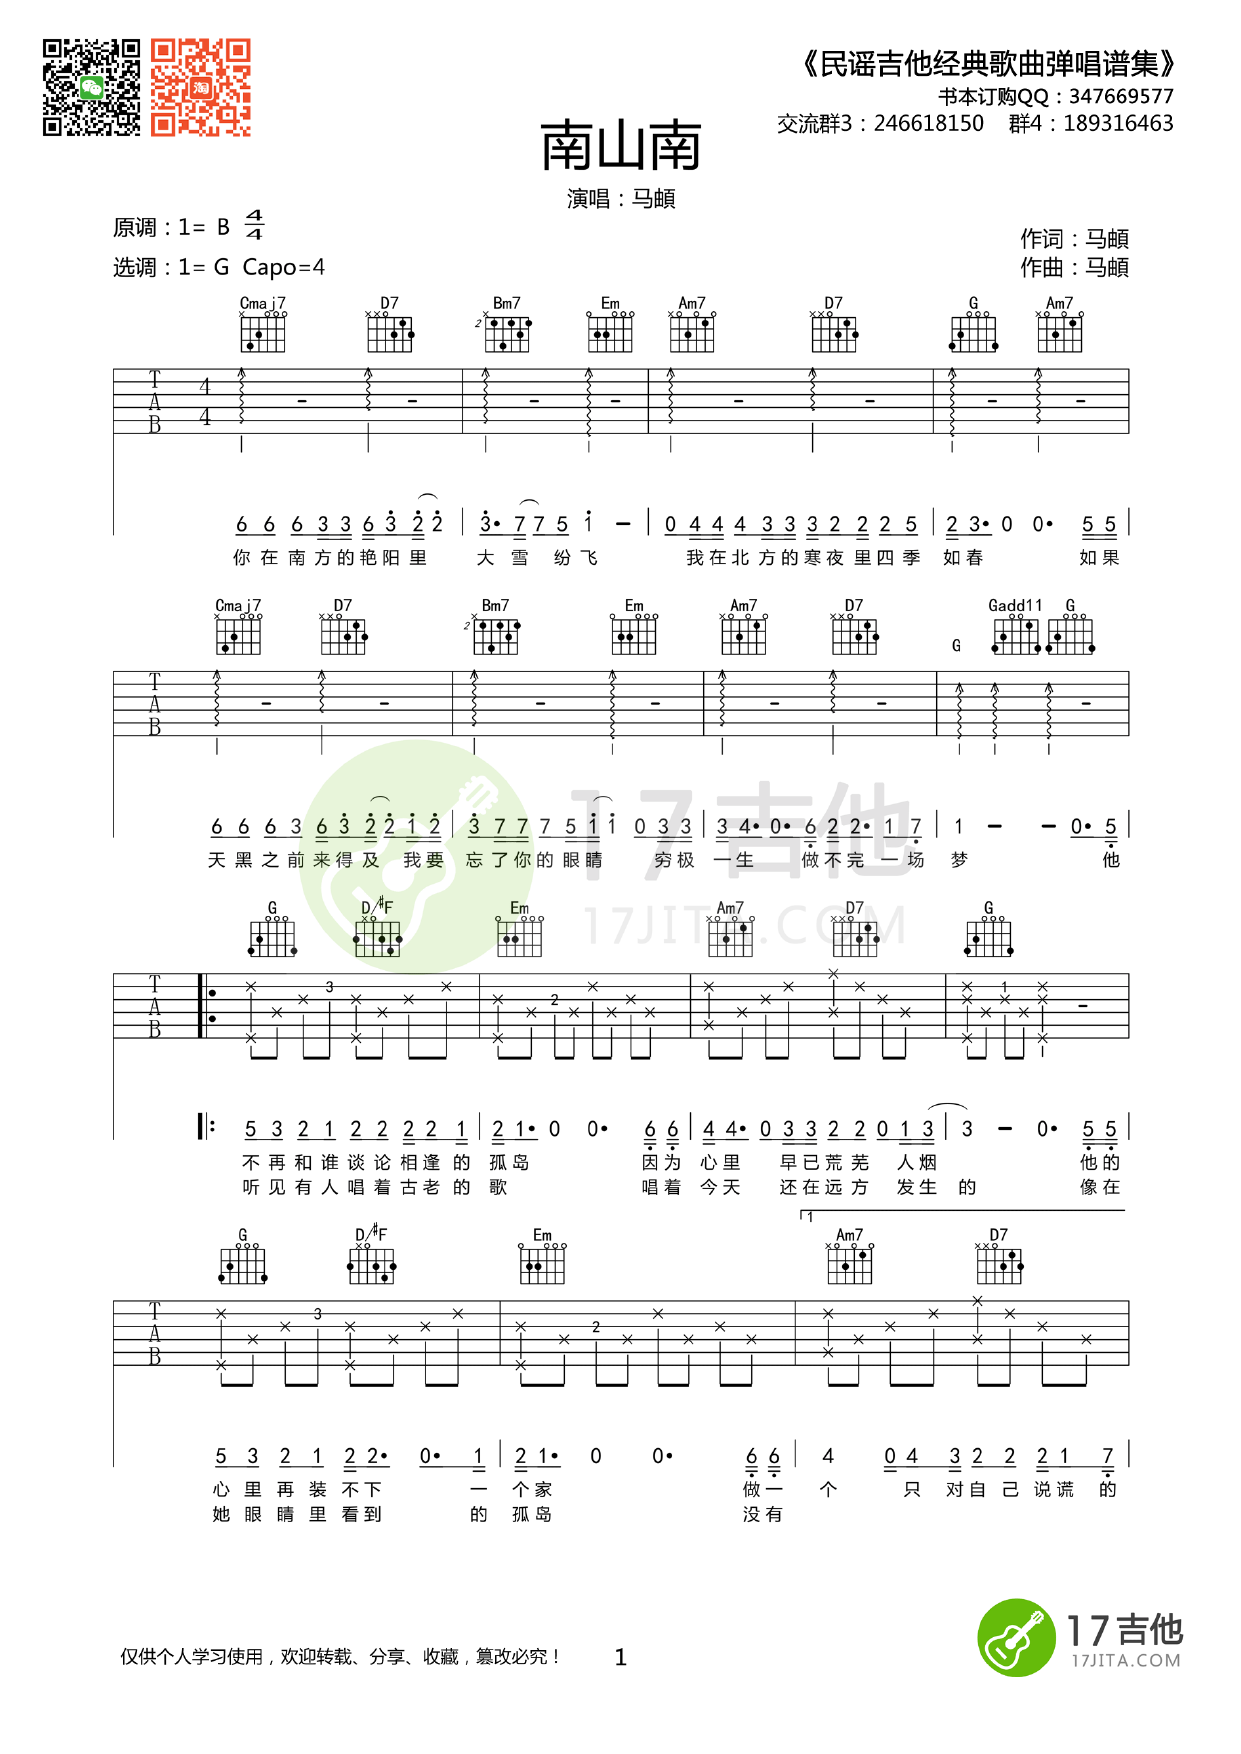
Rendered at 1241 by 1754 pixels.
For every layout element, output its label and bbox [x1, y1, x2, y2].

picture [35, 31, 1206, 1682]
